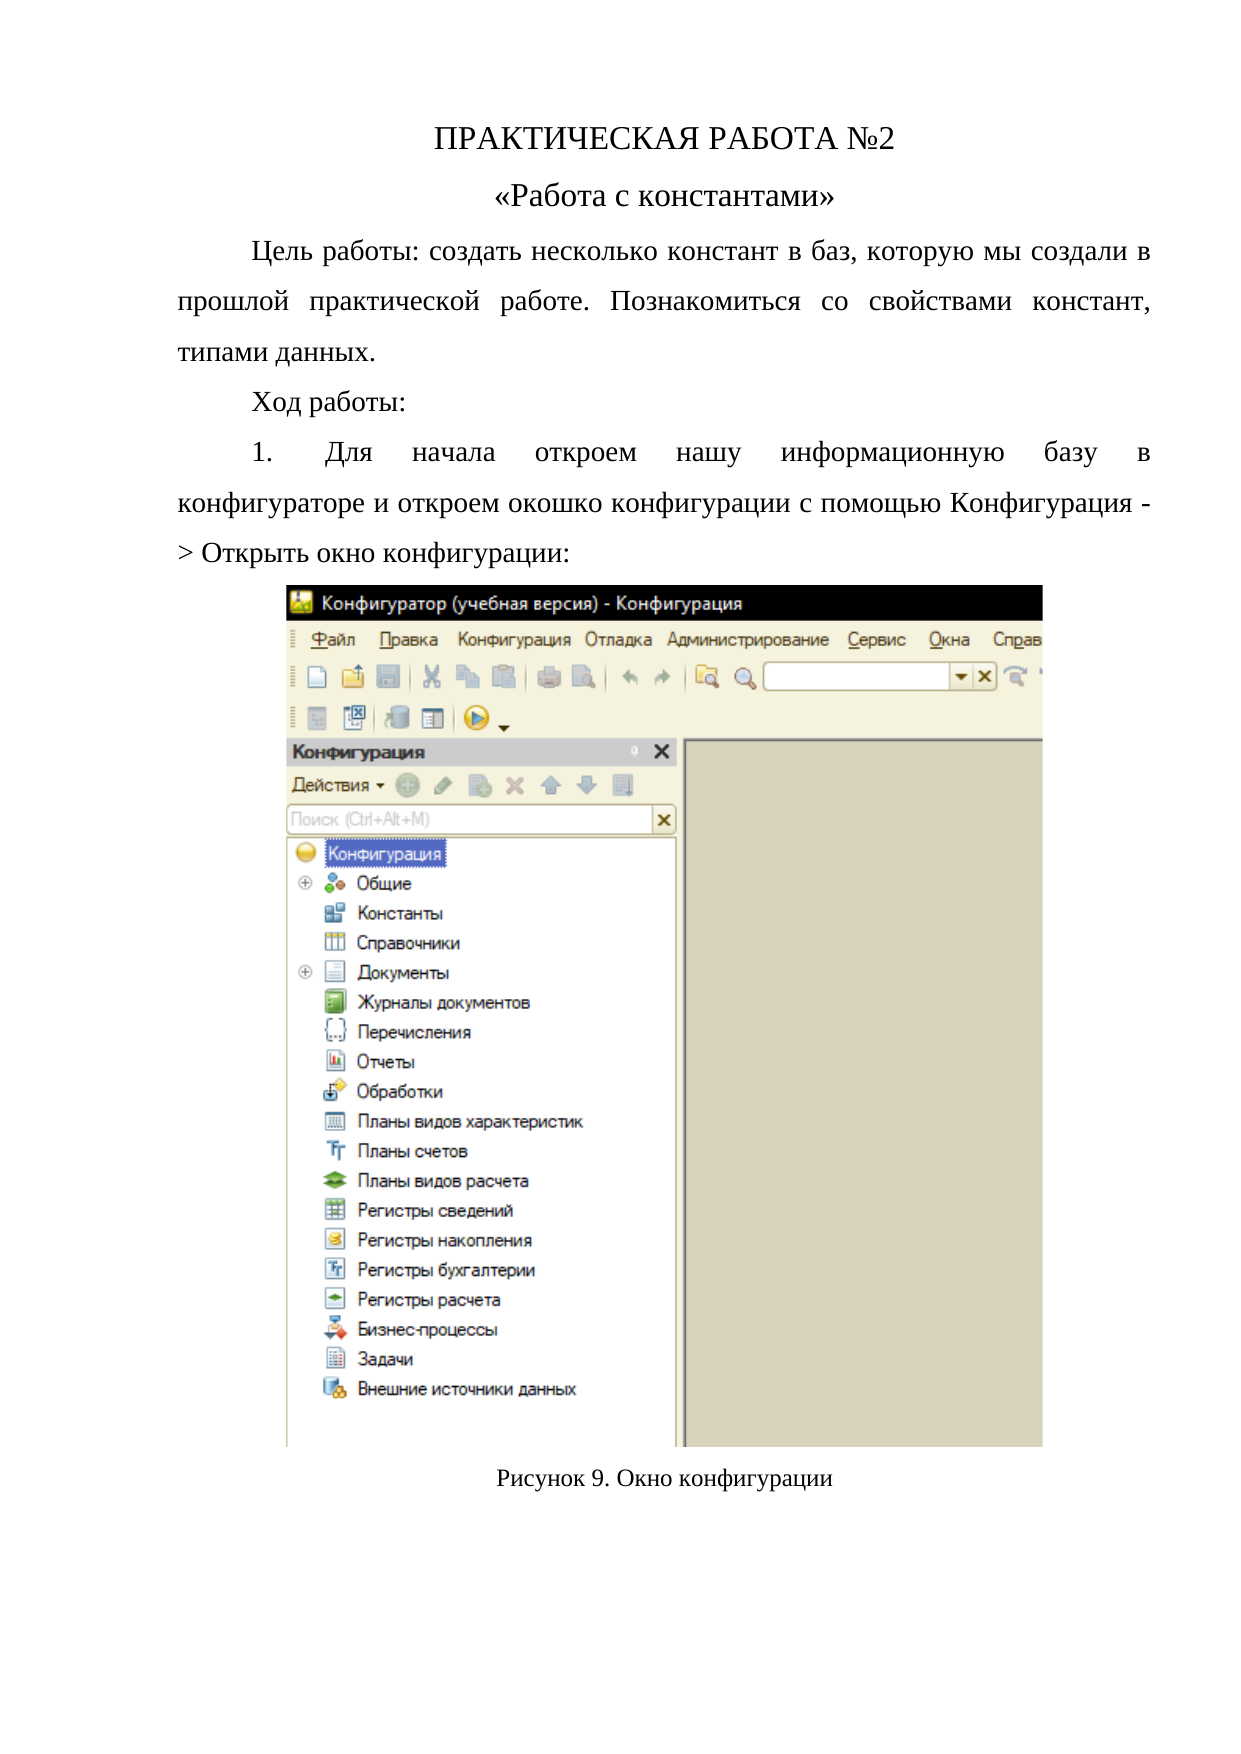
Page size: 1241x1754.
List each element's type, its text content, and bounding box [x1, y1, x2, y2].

text Цель работы: создать несколько констант в баз, которую мы создали в прошлой практической работе. Познакомиться со свойствами констант, типами данных. [177, 233, 1152, 367]
picture [286, 585, 1043, 1447]
text ПРАКТИЧЕСКАЯ РАБОТА №2 [177, 118, 1152, 156]
list Для начала откроем нашу информационную базу в конфигураторе и откроем окошко конфигурации с помощью Конфигурация -> Открыть окно конфигурации: [177, 434, 1152, 568]
text Ход работы: [177, 384, 1152, 418]
text «Работа с константами» [177, 176, 1152, 214]
text Рисунок 9. Окно конфигурации [177, 1463, 1152, 1492]
